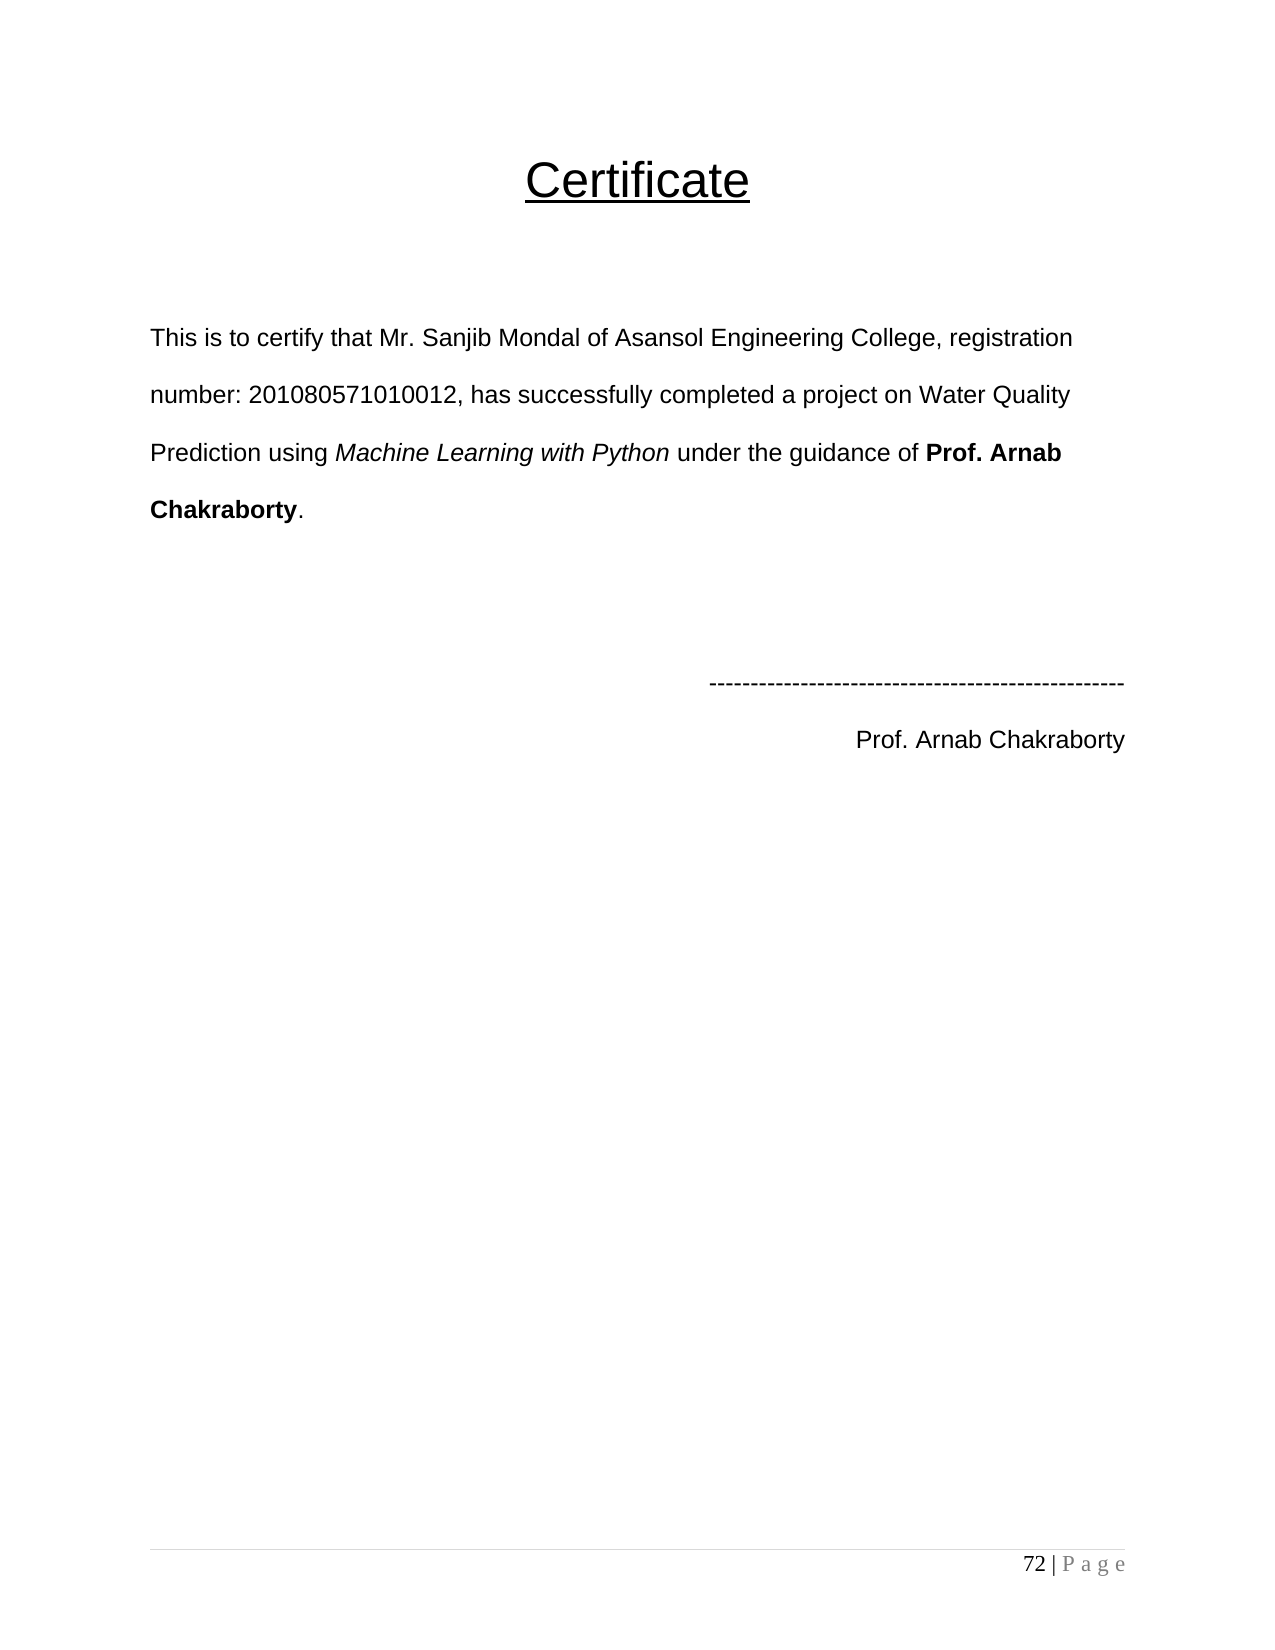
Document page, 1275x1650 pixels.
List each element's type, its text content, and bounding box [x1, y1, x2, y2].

text Certificate [150, 150, 1125, 207]
text -------------------------------------------------- [150, 667, 1125, 696]
text Prof. Arnab Chakraborty [150, 725, 1125, 754]
text This is to certify that Mr. Sanjib Mondal of Asansol Engineering College, registration number: 201080571010012, has successfully completed a project on Water Quality Prediction using Machine Learning with Python under the guidance of Prof. Arnab Chakraborty. [150, 322, 1125, 524]
